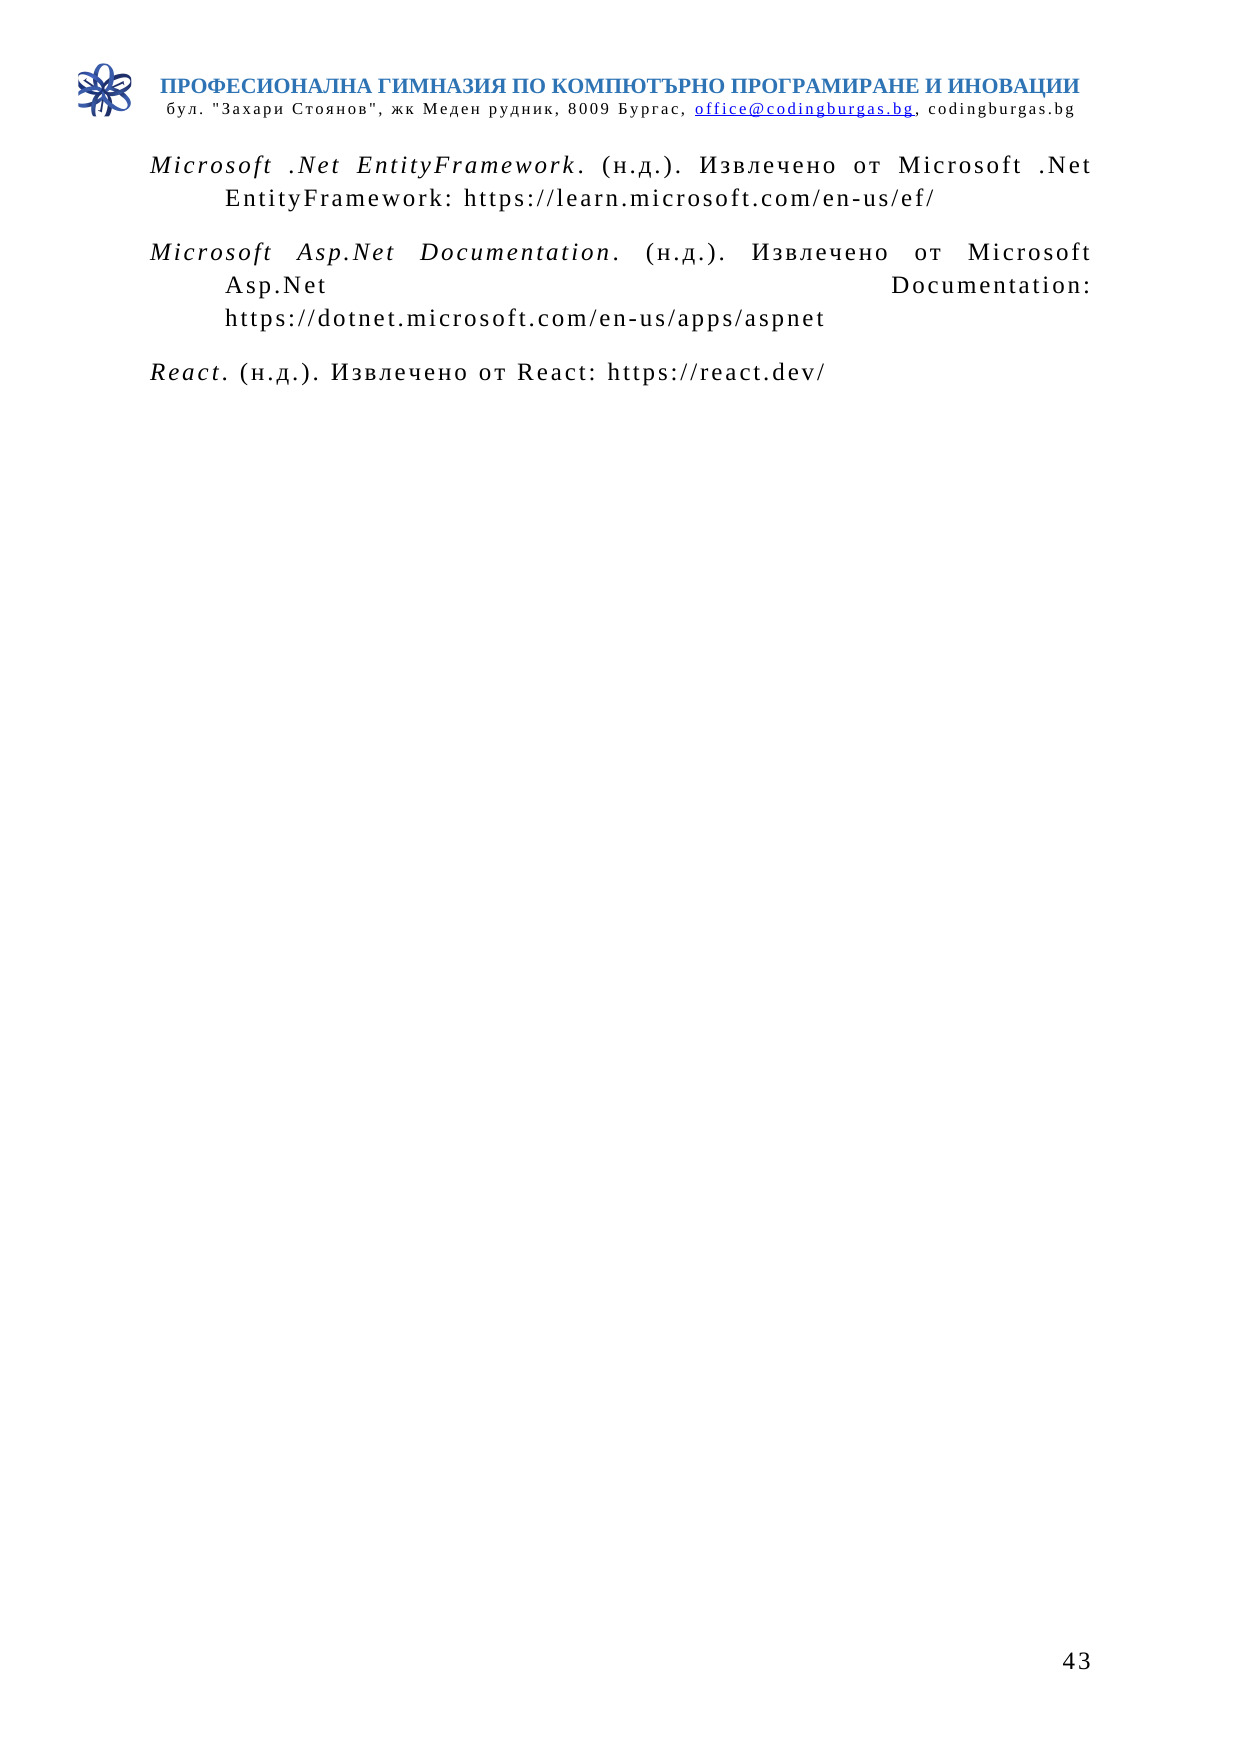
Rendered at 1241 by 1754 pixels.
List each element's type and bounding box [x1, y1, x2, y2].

picture [78, 63, 132, 117]
